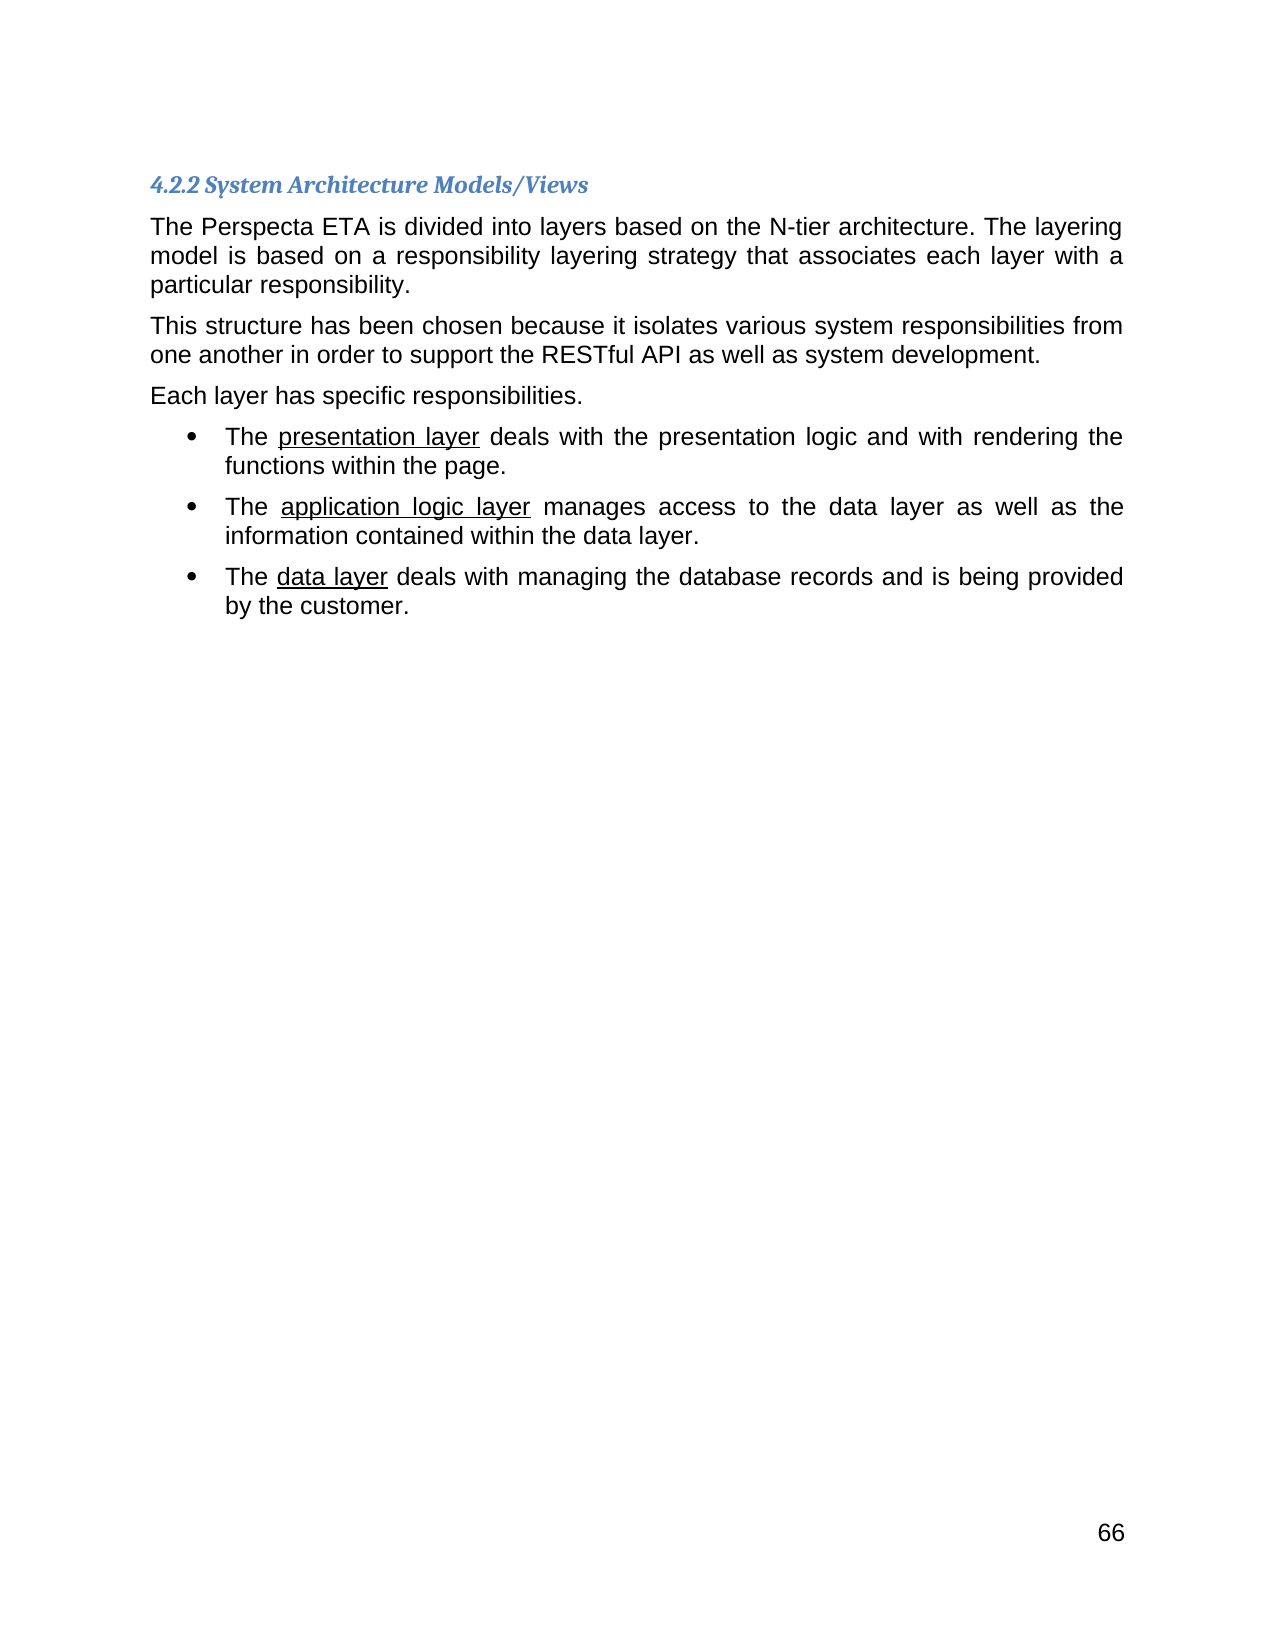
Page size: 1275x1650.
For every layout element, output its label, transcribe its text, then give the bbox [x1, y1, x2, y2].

text Each layer has specific responsibilities. [150, 381, 1125, 409]
text This structure has been chosen because it isolates various system responsibilities from one another in order to support the RESTful API as well as system development. [150, 311, 1125, 368]
list The presentation layer deals with the presentation logic and with rendering the functions within the page. [187, 422, 1125, 480]
list The application logic layer manages access to the data layer as well as the information contained within the data layer. [187, 492, 1125, 550]
list The data layer deals with managing the database records and is being provided by the customer. [187, 562, 1125, 620]
subtitle 4.2.2 System Architecture Models/Views [150, 171, 1125, 199]
text The Perspecta ETA is divided into layers based on the N-tier architecture. The layering model is based on a responsibility layering strategy that associates each layer with a particular responsibility. [150, 212, 1125, 298]
